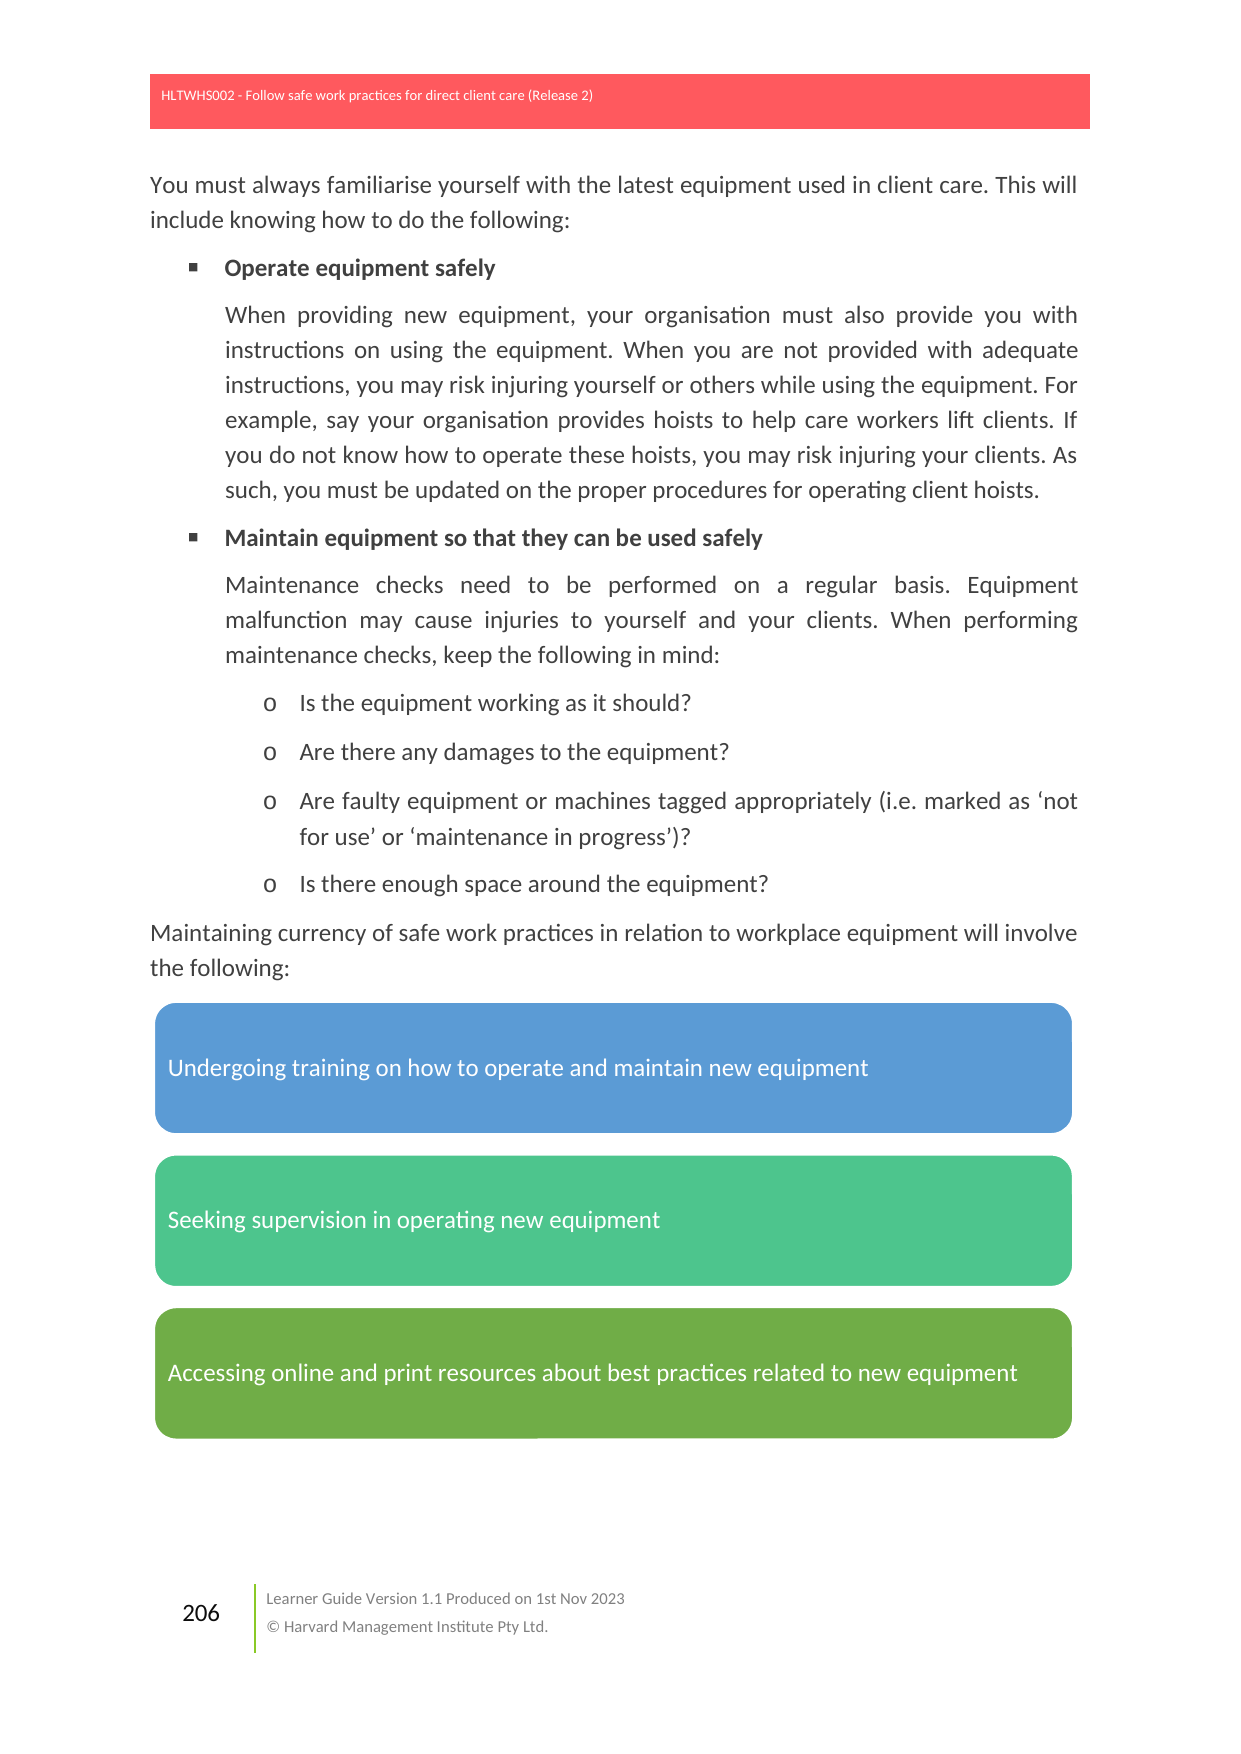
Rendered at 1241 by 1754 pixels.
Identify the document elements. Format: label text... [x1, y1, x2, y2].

list Maintenance checks need to be performed on a regular basis. Equipment malfunction may cause injuries to yourself and your clients. When performing maintenance checks, keep the following in mind: [225, 569, 1079, 670]
list Maintain equipment so that they can be used safely [187, 522, 1079, 552]
list Is the equipment working as it should? [262, 687, 1079, 719]
list Is there enough space around the equipment? [262, 868, 1079, 900]
list Operate equipment safely [187, 252, 1079, 282]
list Are there any damages to the equipment? [262, 736, 1079, 768]
list When providing new equipment, your organisation must also provide you with instructions on using the equipment. When you are not provided with adequate instructions, you may risk injuring yourself or others while using the equipment. For example, say your organisation provides hoists to help care workers lift clients. If you do not know how to operate these hoists, you may risk injuring your clients. As such, you must be updated on the proper procedures for operating client hoists. [225, 299, 1079, 505]
text Maintaining currency of safe work practices in relation to workplace equipment will involve the following: [150, 917, 1079, 983]
list Are faulty equipment or machines tagged appropriately (i.e. marked as ‘not for use’ or ‘maintenance in progress’)? [262, 785, 1079, 852]
text You must always familiarise yourself with the latest equipment used in client care. This will include knowing how to do the following: [150, 169, 1079, 235]
